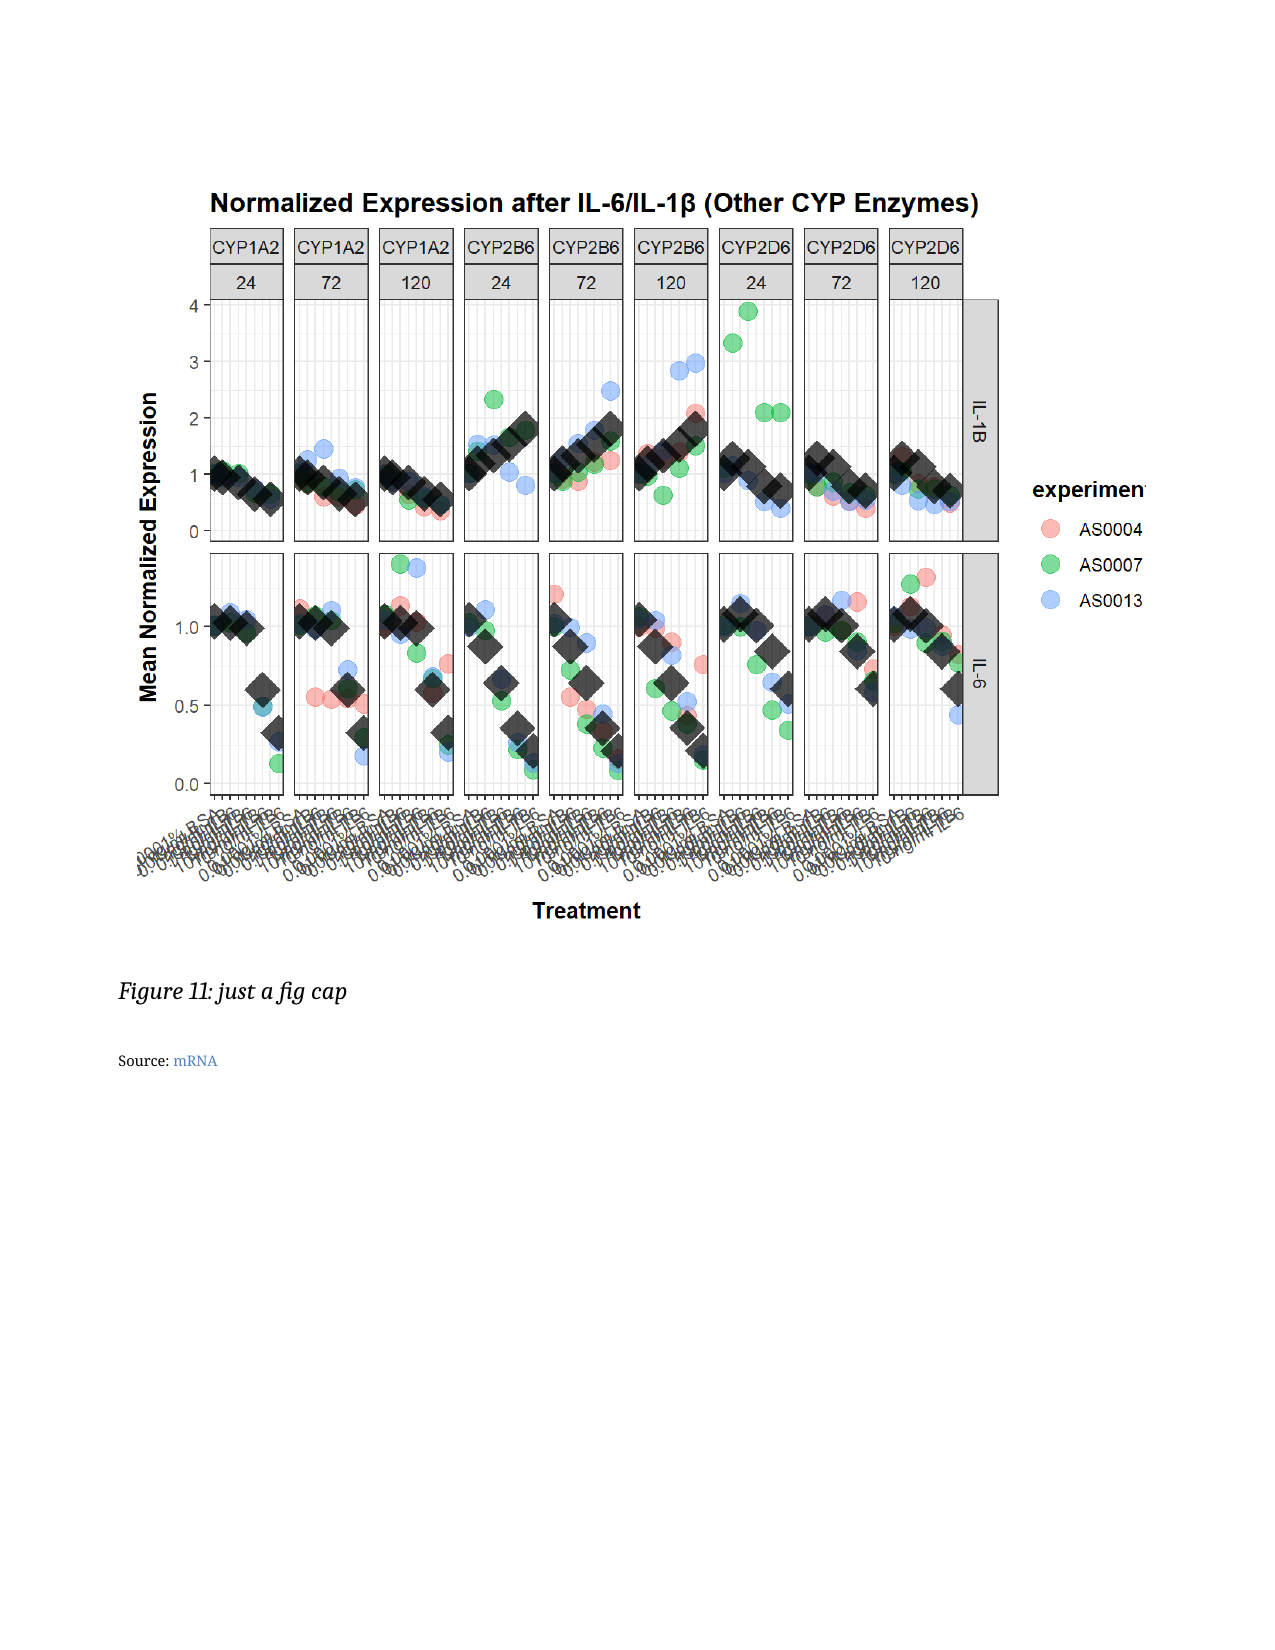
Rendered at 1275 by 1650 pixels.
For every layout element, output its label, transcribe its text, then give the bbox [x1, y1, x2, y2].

table_header Figure 11: just a fig cap [107, 177, 1146, 1018]
picture [137, 181, 1146, 922]
text Source: mRNA [118, 1037, 1157, 1071]
